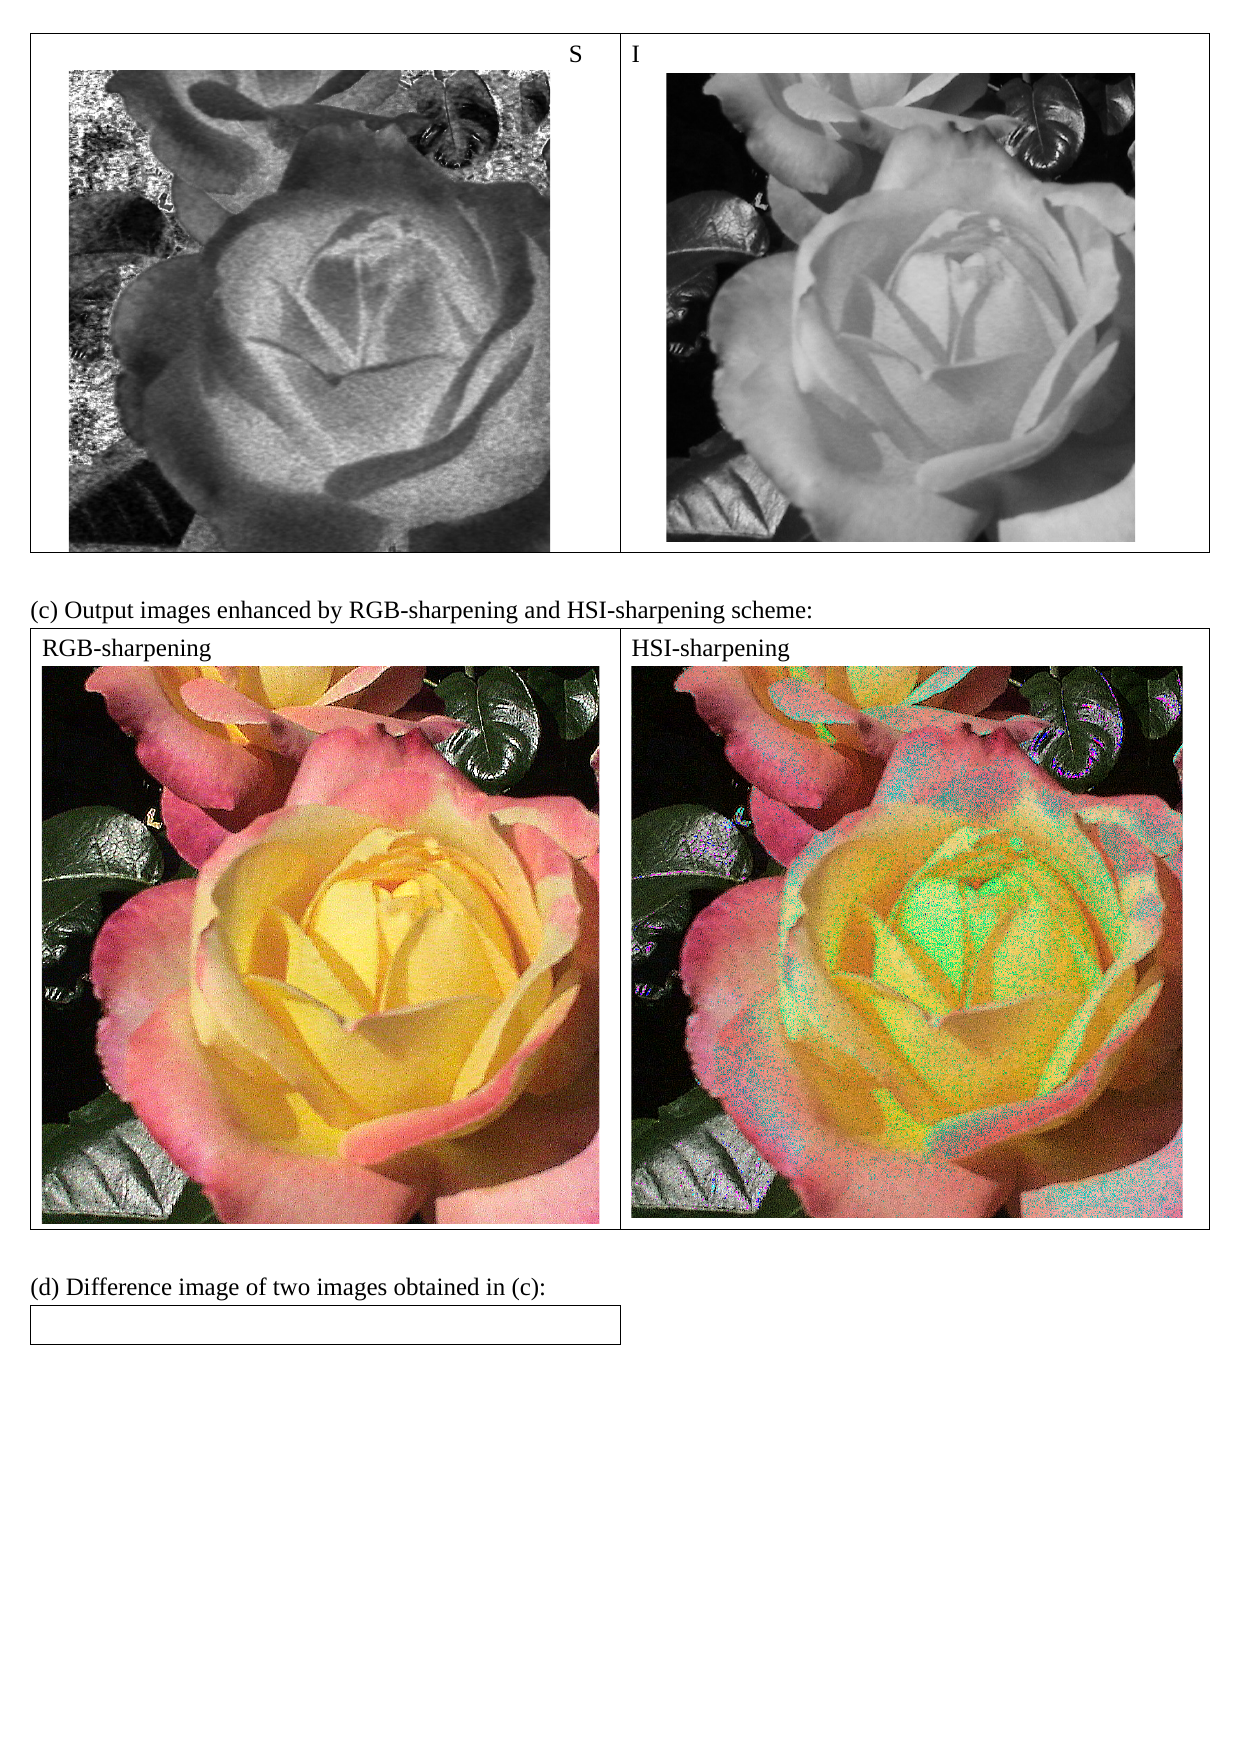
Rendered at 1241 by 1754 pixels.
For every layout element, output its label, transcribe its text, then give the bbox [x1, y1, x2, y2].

text (d) Difference image of two images obtained in (c): [30, 1268, 1210, 1305]
picture [631, 666, 1183, 1218]
picture [41, 666, 600, 1224]
table_header RGB-sharpening [31, 629, 620, 1229]
table_header HSI-sharpening [621, 629, 1209, 1229]
picture [666, 73, 1135, 542]
text (c) Output images enhanced by RGB-sharpening and HSI-sharpening scheme: [30, 591, 1210, 628]
table_cell S [31, 34, 620, 552]
table_cell I [621, 34, 1209, 552]
table_header [31, 1306, 620, 1344]
picture [68, 70, 550, 552]
